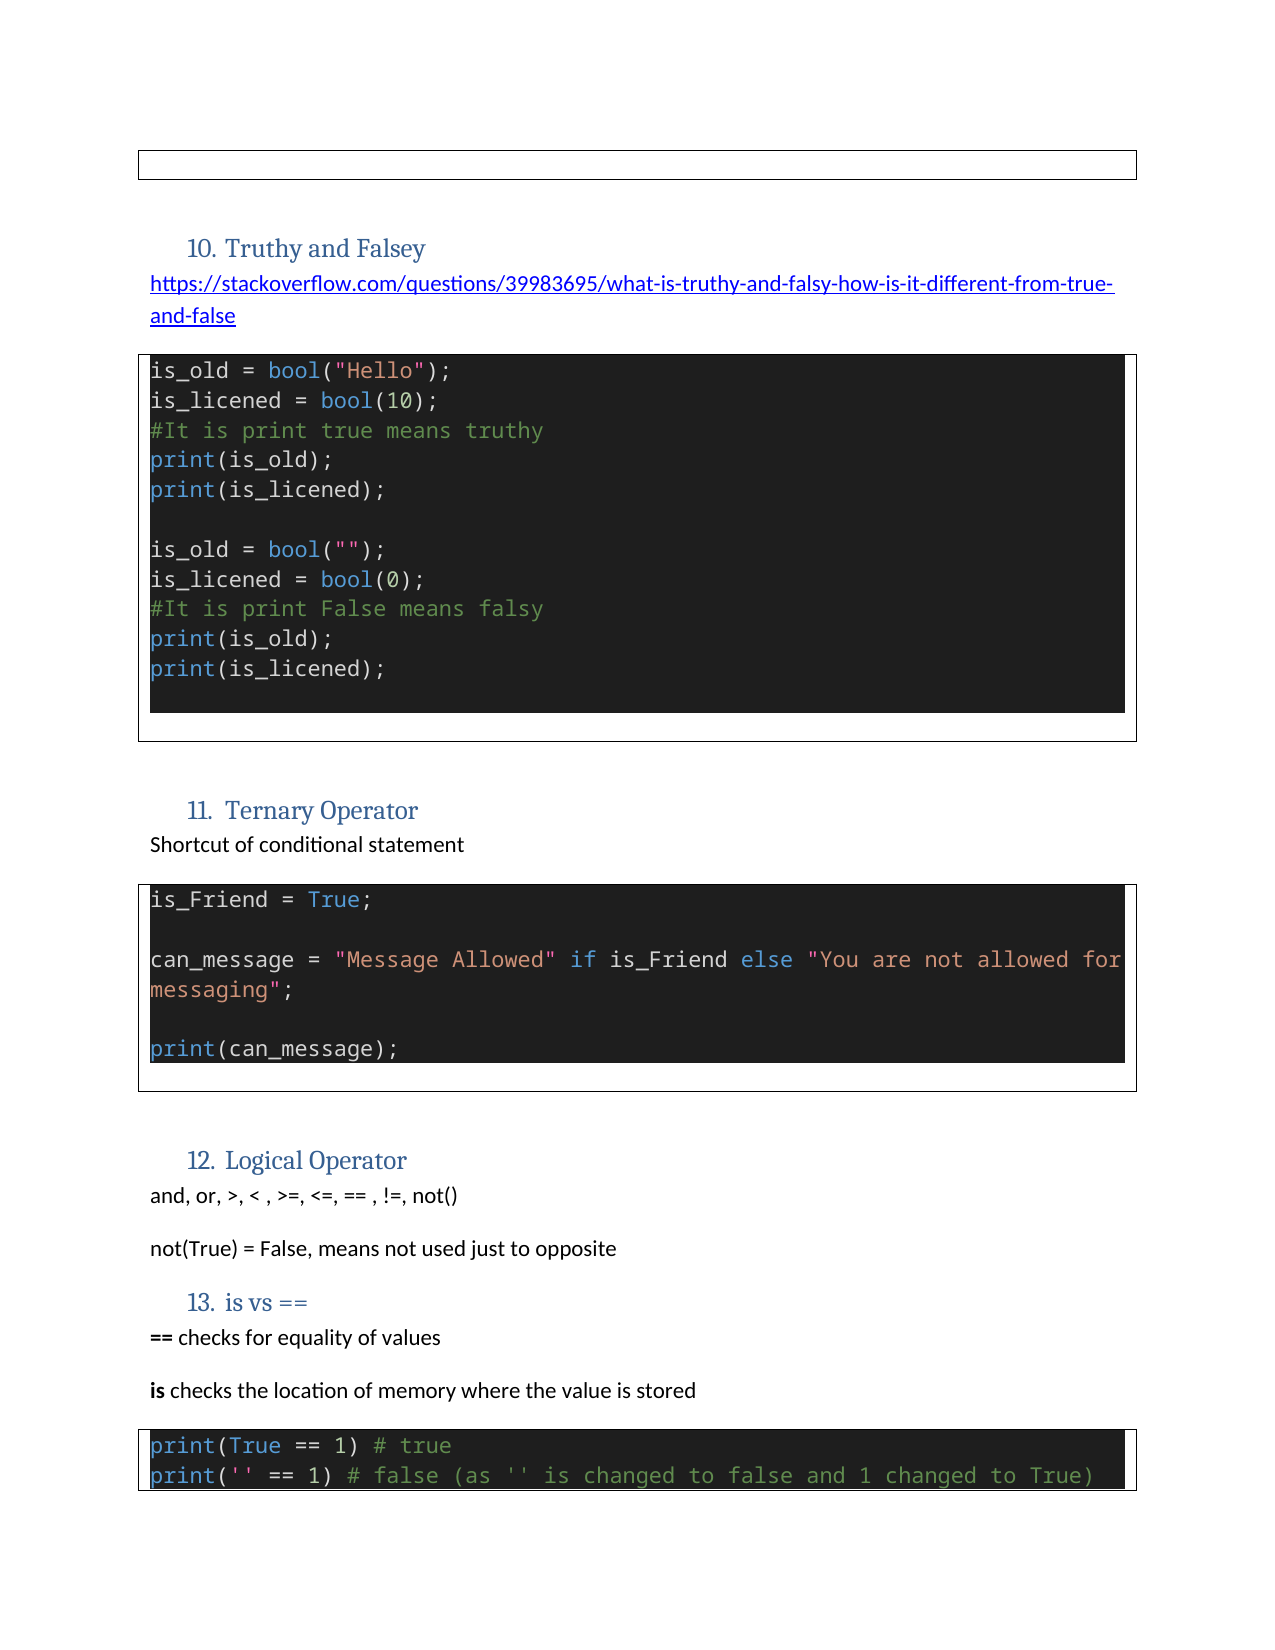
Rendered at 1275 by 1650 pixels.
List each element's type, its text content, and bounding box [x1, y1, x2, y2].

subtitle Logical Operator [187, 1145, 1125, 1176]
subtitle Ternary Operator [187, 795, 1125, 826]
table_header is_old = bool("Hello"); is_licened = bool(10); #It is print true means truthy print(is_old); print(is_licened); is_old = bool(""); is_licened = bool(0); #It is print False means falsy print(is_old); print(is_licened); [139, 355, 1136, 741]
text and, or, >, < , >=, <=, == , !=, not() [150, 1181, 1125, 1209]
subtitle Truthy and Falsey [187, 233, 1125, 264]
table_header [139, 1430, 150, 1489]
text not(True) = False, means not used just to opposite [150, 1234, 1125, 1262]
text == checks for equality of values [150, 1323, 1125, 1351]
text Shortcut of conditional statement [150, 830, 1125, 858]
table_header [139, 151, 1136, 179]
subtitle is vs == [187, 1287, 1125, 1318]
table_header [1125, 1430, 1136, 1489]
text https://stackoverflow.com/questions/39983695/what-is-truthy-and-falsy-how-is-it-different-from-true-and-false [150, 269, 1125, 329]
text is checks the location of memory where the value is stored [150, 1376, 1125, 1404]
table_header is_Friend = True; can_message = "Message Allowed" if is_Friend else "You are not allowed for messaging"; print(can_message); [139, 885, 1136, 1091]
